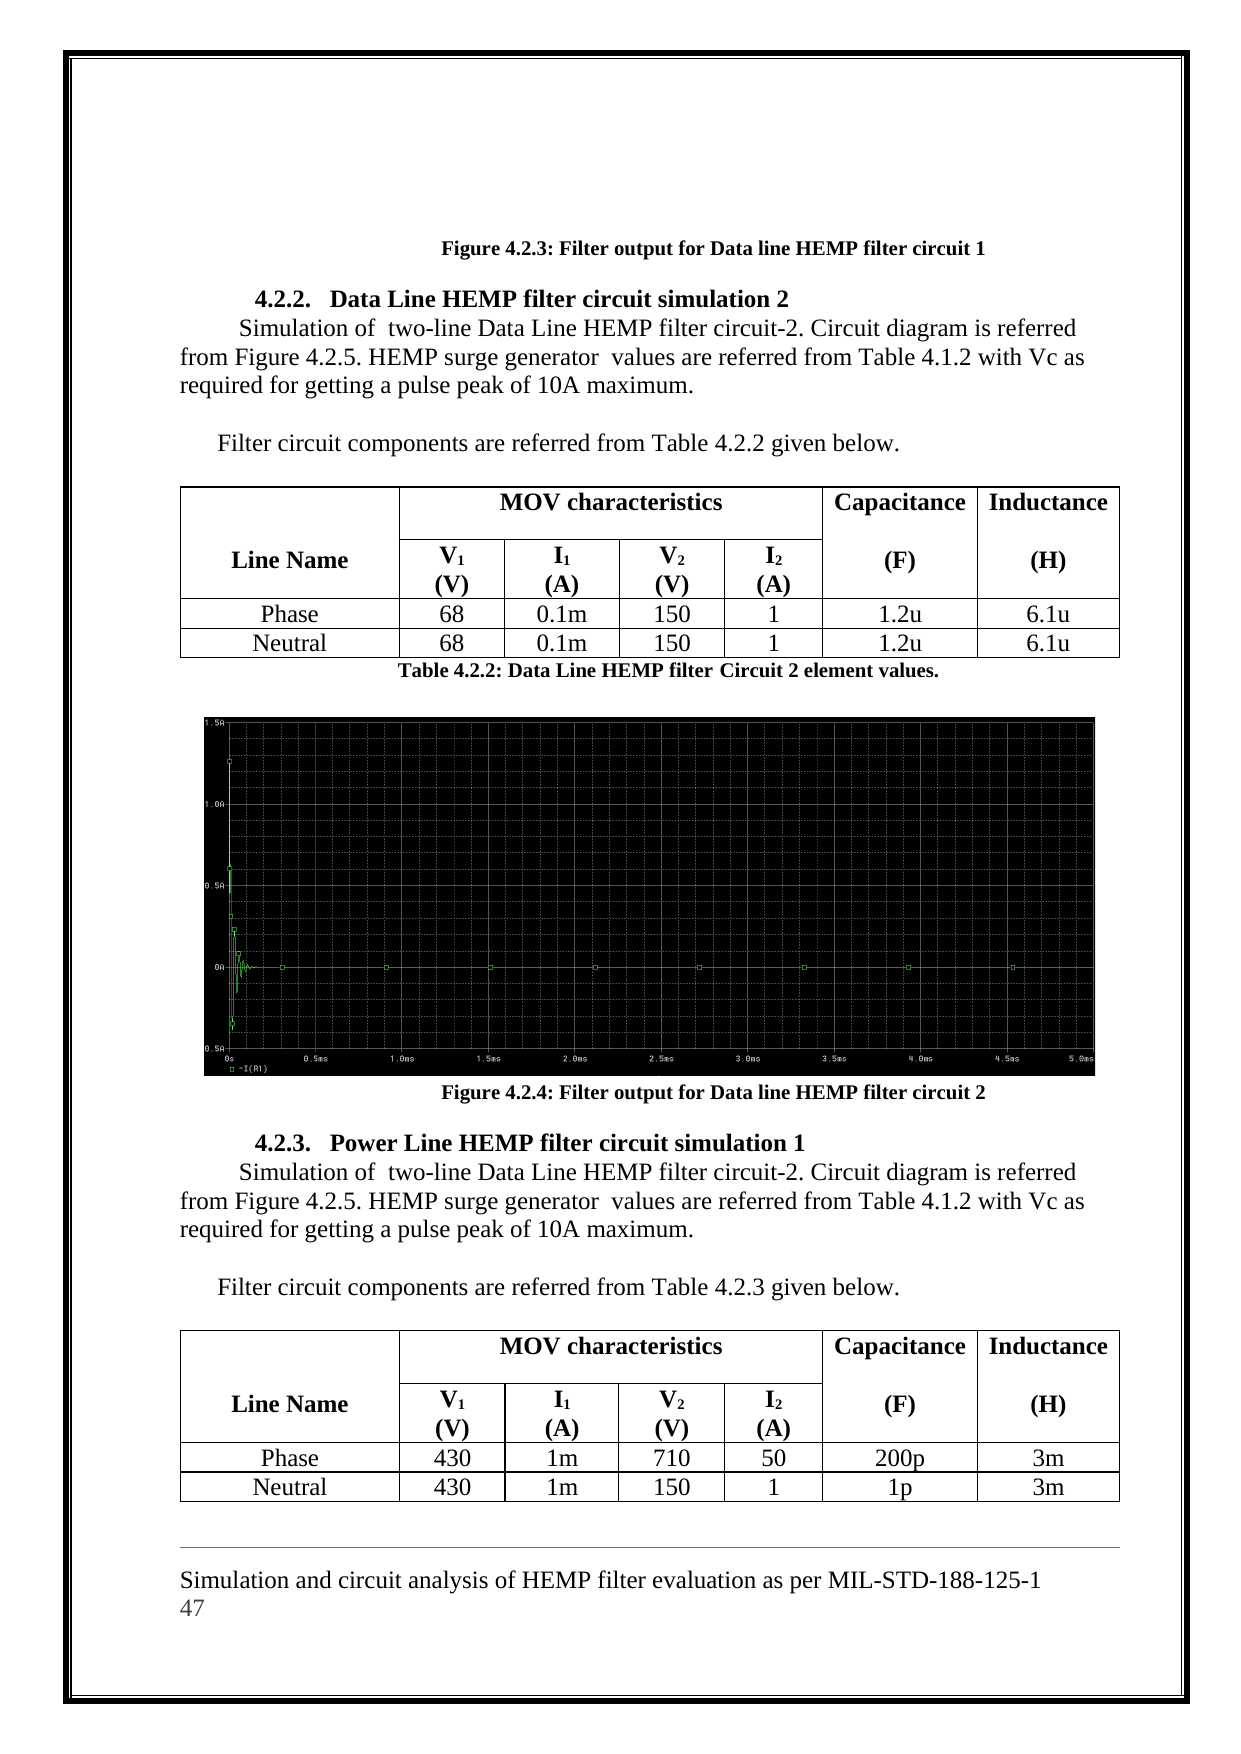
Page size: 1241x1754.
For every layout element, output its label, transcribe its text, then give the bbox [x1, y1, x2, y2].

table_cell Phase [181, 599, 399, 627]
list Figure 4.2.4: Filter output for Data line HEMP filter circuit 2 [307, 1080, 1120, 1104]
table_cell 3m [978, 1473, 1119, 1501]
table_cell I1 (A) [505, 540, 619, 598]
table_cell 1 [725, 629, 822, 657]
table_cell 1 [725, 599, 822, 627]
table_cell 710 [619, 1443, 724, 1471]
table_header Capacitance (F) [823, 1331, 977, 1442]
table_cell 150 [620, 599, 724, 627]
table_cell 1m [506, 1443, 618, 1471]
table_cell 430 [400, 1473, 504, 1501]
table_cell 1.2u [823, 599, 977, 627]
table_cell 150 [620, 629, 724, 657]
table_cell 6.1u [978, 599, 1119, 627]
table_cell V1 (V) [400, 1384, 504, 1442]
table_header Inductance (H) [978, 1331, 1119, 1442]
table_cell 1.2u [823, 629, 977, 657]
list Filter circuit components are referred from Table 4.2.3 given below. [217, 1272, 1120, 1301]
table_cell I2 (A) [725, 540, 822, 598]
table_header Line Name [181, 488, 399, 598]
list Filter circuit components are referred from Table 4.2.2 given below. [217, 428, 1120, 457]
text Simulation of two-line Data Line HEMP filter circuit-2. Circuit diagram is referred from Figure 4.2.5. HEMP surge generator values are referred from Table 4.1.2 with Vc as required for getting a pulse peak of 10A maximum. [179, 1157, 1120, 1243]
table_cell 50 [725, 1443, 822, 1471]
table_cell 1 [725, 1473, 822, 1501]
table_cell V2 (V) [619, 1384, 724, 1442]
list Data Line HEMP filter circuit simulation 2 [254, 284, 1120, 313]
table_header Line Name [181, 1331, 399, 1442]
table_cell 150 [619, 1473, 724, 1501]
table_cell Neutral [181, 1473, 399, 1501]
table_cell 430 [400, 1443, 504, 1471]
table_cell 68 [400, 629, 504, 657]
table_cell 1m [506, 1473, 618, 1501]
table_cell Neutral [181, 629, 399, 657]
table_header Capacitance (F) [823, 488, 977, 598]
table_cell 68 [400, 599, 504, 627]
table_header MOV characteristics [400, 1331, 822, 1383]
list Figure 4.2.3: Filter output for Data line HEMP filter circuit 1 [307, 236, 1120, 260]
table_cell 200p [823, 1443, 977, 1471]
table_cell 1p [823, 1473, 977, 1501]
table_cell V1 (V) [400, 540, 504, 598]
table_header Inductance (H) [978, 488, 1119, 598]
table_cell I2 (A) [725, 1384, 822, 1442]
table_cell 0.1m [505, 599, 619, 627]
table_cell V2 (V) [620, 540, 724, 598]
table_cell Phase [181, 1443, 399, 1471]
picture [204, 717, 1096, 1076]
list Table 4.2.2: Data Line HEMP filter Circuit 2 element values. [217, 658, 1120, 682]
table_cell 3m [978, 1443, 1119, 1471]
table_cell 6.1u [978, 629, 1119, 657]
list Power Line HEMP filter circuit simulation 1 [254, 1128, 1120, 1157]
table_cell I1 (A) [506, 1384, 618, 1442]
table_header MOV characteristics [400, 488, 822, 539]
table_cell 0.1m [505, 629, 619, 657]
text Simulation of two-line Data Line HEMP filter circuit-2. Circuit diagram is referred from Figure 4.2.5. HEMP surge generator values are referred from Table 4.1.2 with Vc as required for getting a pulse peak of 10A maximum. [179, 313, 1120, 399]
